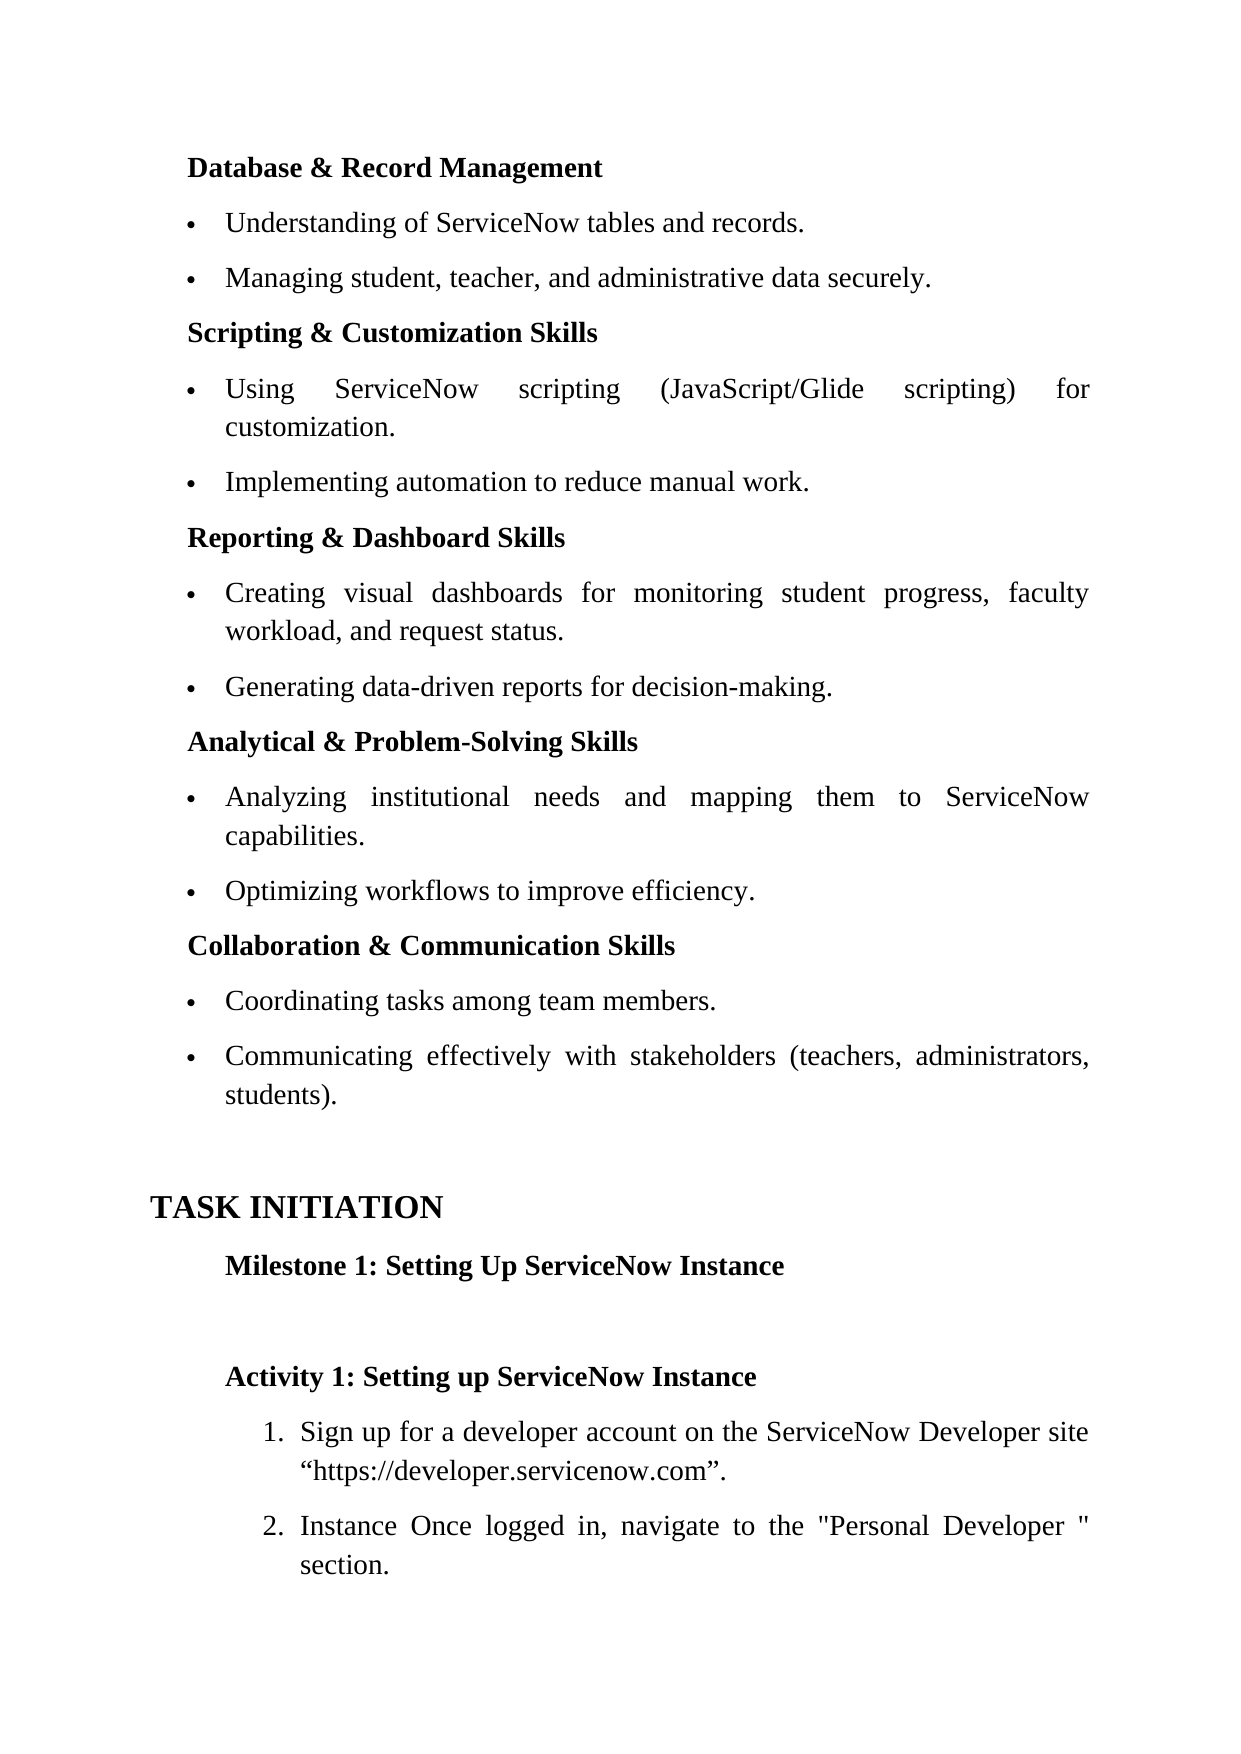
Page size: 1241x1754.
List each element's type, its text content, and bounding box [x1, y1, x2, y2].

list Coordinating tasks among team members. [187, 983, 1090, 1017]
text TASK INITIATION [150, 1187, 1090, 1226]
list Creating visual dashboards for monitoring student progress, faculty workload, and request status. [187, 575, 1090, 647]
text Milestone 1: Setting Up ServiceNow Instance [150, 1248, 1090, 1282]
text Activity 1: Setting up ServiceNow Instance [150, 1359, 1090, 1393]
text  Reporting & Dashboard Skills [150, 520, 1090, 553]
list Instance Once logged in, navigate to the "Personal Developer " section. [262, 1508, 1090, 1580]
list Analyzing institutional needs and mapping them to ServiceNow capabilities. [187, 779, 1090, 851]
list Managing student, teacher, and administrative data securely. [187, 260, 1090, 294]
list Using ServiceNow scripting (JavaScript/Glide scripting) for customization. [187, 371, 1090, 443]
list Implementing automation to reduce manual work. [187, 464, 1090, 498]
text  Analytical & Problem-Solving Skills [150, 724, 1090, 757]
list Generating data-driven reports for decision-making. [187, 669, 1090, 702]
list Optimizing workflows to improve efficiency. [187, 873, 1090, 906]
text  Scripting & Customization Skills [150, 316, 1090, 349]
text  Collaboration & Communication Skills [150, 928, 1090, 962]
list Communicating effectively with stakeholders (teachers, administrators, students). [187, 1038, 1090, 1111]
list Understanding of ServiceNow tables and records. [187, 205, 1090, 239]
text  Database & Record Management [150, 150, 1090, 183]
list Sign up for a developer account on the ServiceNow Developer site “https://developer.servicenow.com”. [262, 1414, 1090, 1487]
